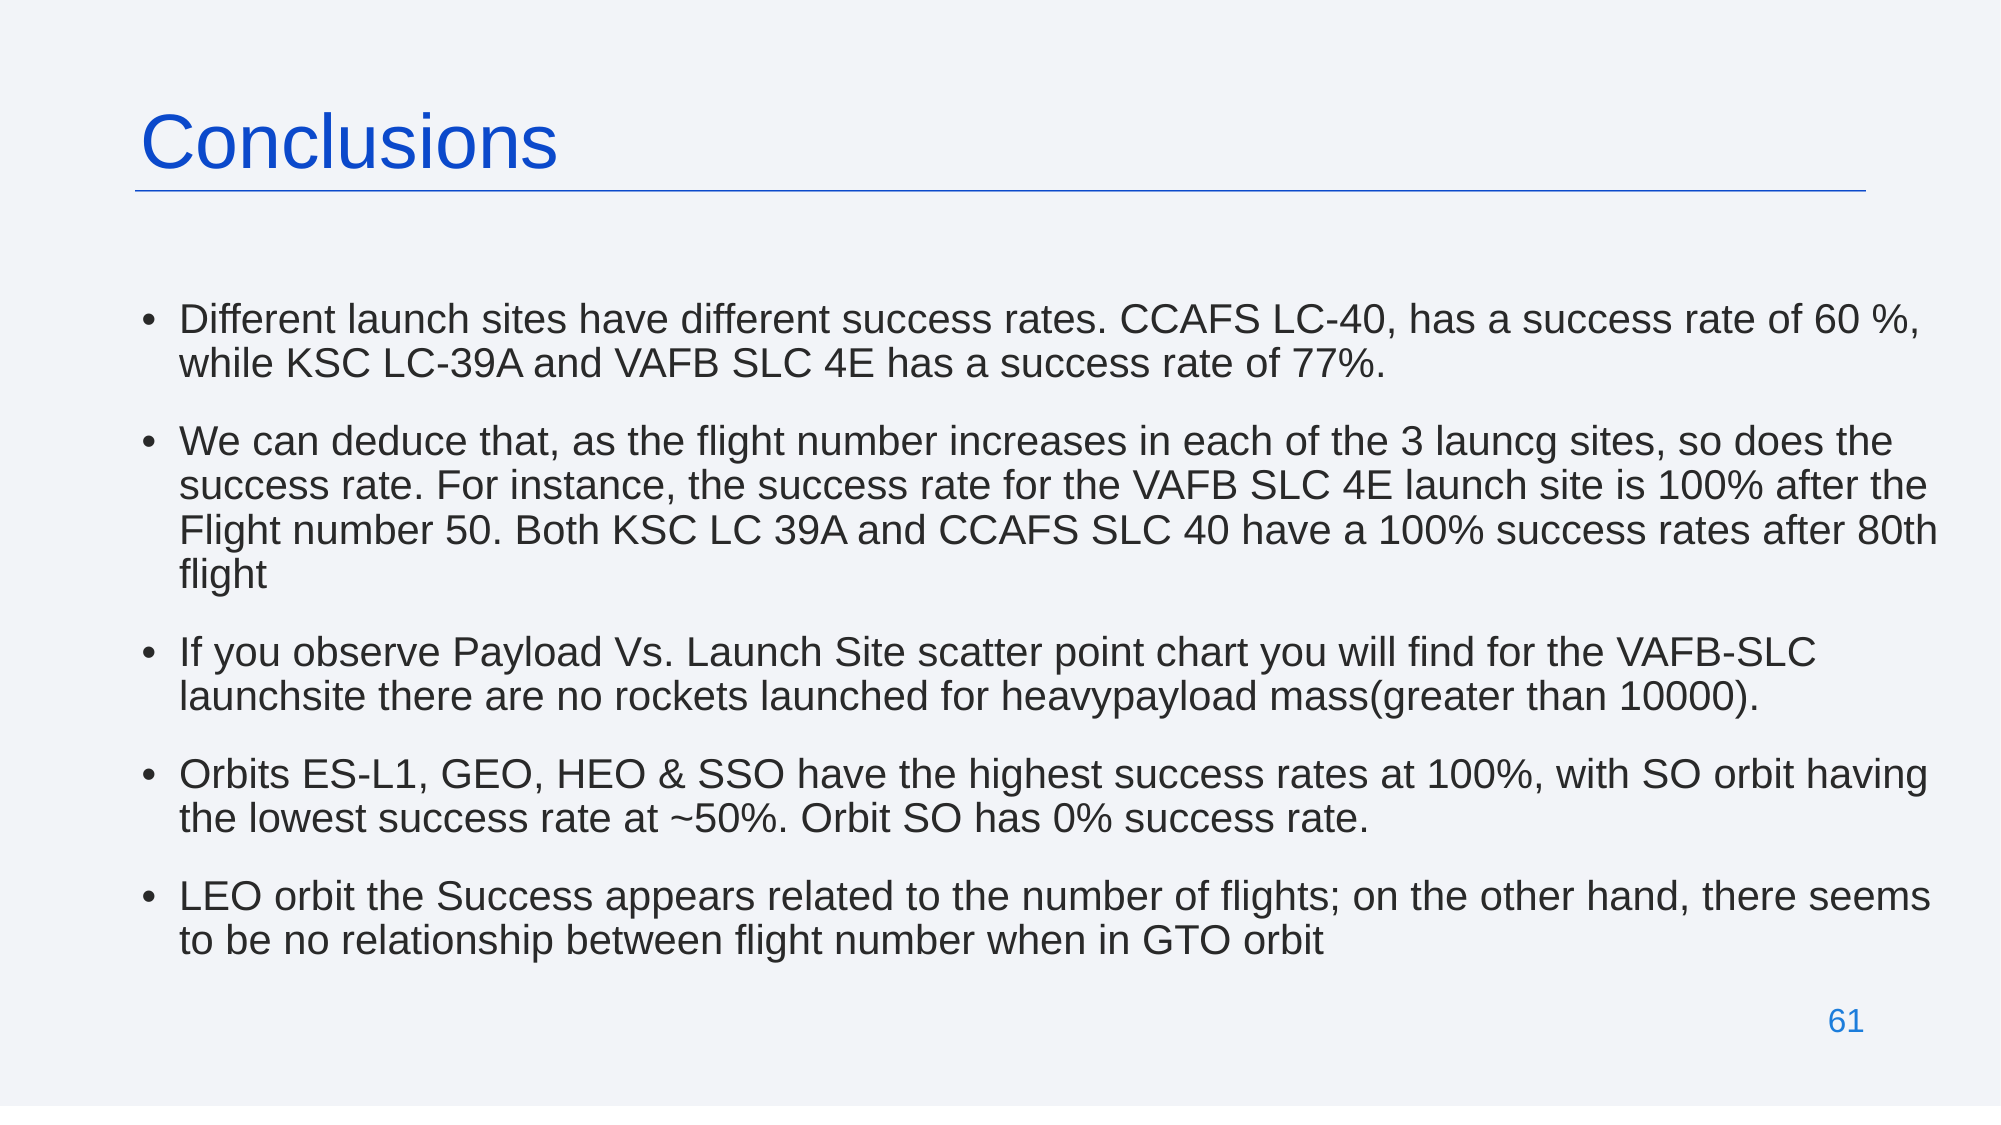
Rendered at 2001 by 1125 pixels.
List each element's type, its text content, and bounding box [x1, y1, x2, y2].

list Different launch sites have different success rates. CCAFS LC-40, has a success rate of 60 %, while KSC LC-39A and VAFB SLC 4E has a success rate of 77%. [141, 298, 1939, 387]
list If you observe Payload Vs. Launch Site scatter point chart you will find for the VAFB-SLC launchsite there are no rockets launched for heavypayload mass(greater than 10000). [141, 631, 1939, 720]
subtitle Conclusions [140, 96, 1939, 184]
list LEO orbit the Success appears related to the number of flights; on the other hand, there seems to be no relationship between flight number when in GTO orbit [141, 874, 1939, 963]
list We can deduce that, as the flight number increases in each of the 3 launcg sites, so does the success rate. For instance, the success rate for the VAFB SLC 4E launch site is 100% after the Flight number 50. Both KSC LC 39A and CCAFS SLC 40 have a 100% success rates after 80th flight [141, 419, 1939, 598]
list Orbits ES-L1, GEO, HEO & SSO have the highest success rates at 100%, with SO orbit having the lowest success rate at ~50%. Orbit SO has 0% success rate. [141, 752, 1939, 842]
picture [0, 0, 2001, 1106]
